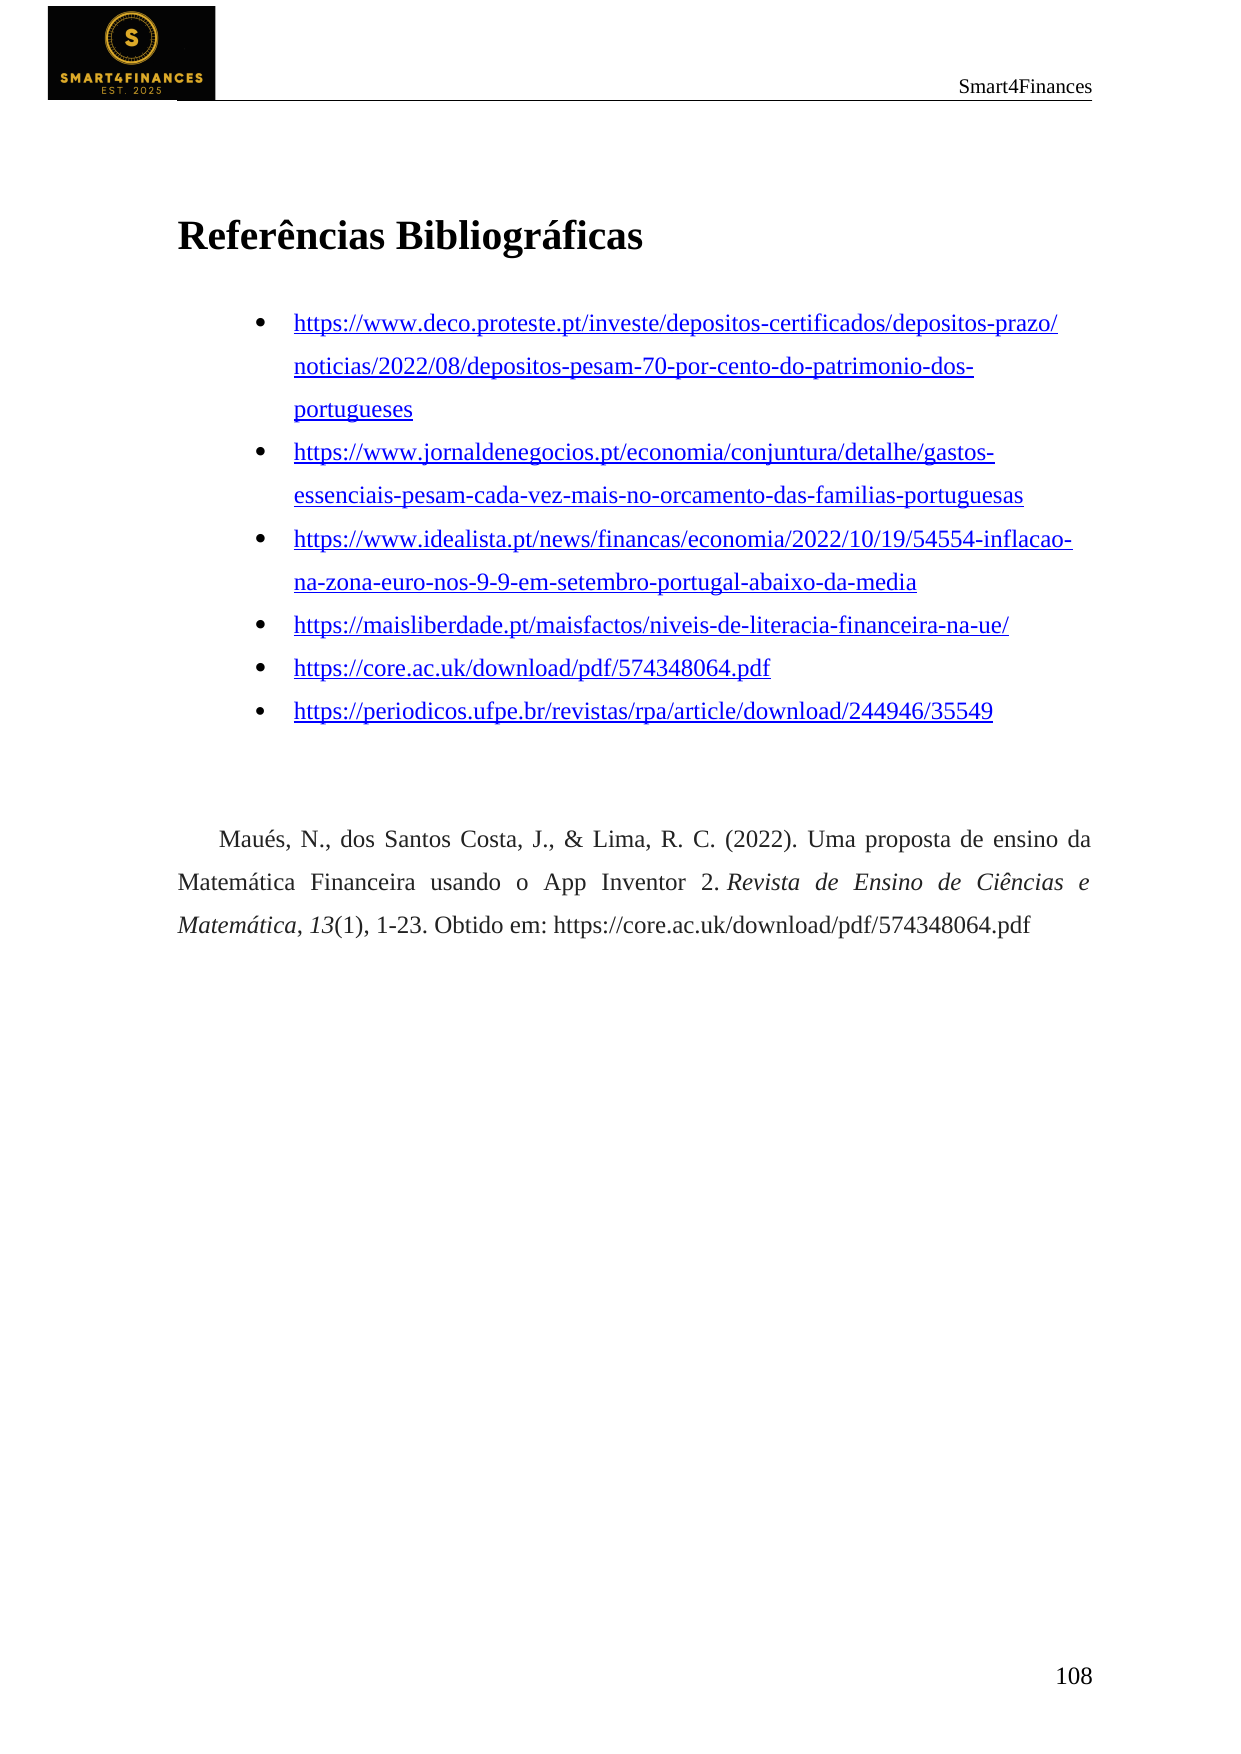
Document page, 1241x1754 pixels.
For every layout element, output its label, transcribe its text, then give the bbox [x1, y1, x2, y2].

list https://www.jornaldenegocios.pt/economia/conjuntura/detalhe/gastos-essenciais-pesam-cada-vez-mais-no-orcamento-das-familias-portuguesas [256, 437, 1092, 509]
list https://maisliberdade.pt/maisfactos/niveis-de-literacia-financeira-na-ue/ [256, 610, 1092, 639]
list https://www.idealista.pt/news/financas/economia/2022/10/19/54554-inflacao-na-zona-euro-nos-9-9-em-setembro-portugal-abaixo-da-media [256, 524, 1092, 596]
list https://core.ac.uk/download/pdf/574348064.pdf [256, 653, 1092, 682]
text Maués, N., dos Santos Costa, J., & Lima, R. C. (2022). Uma proposta de ensino da Matemática Financeira usando o App Inventor 2. Revista de Ensino de Ciências e Matemática, 13(1), 1-23. Obtido em: https://core.ac.uk/download/pdf/574348064.pdf [177, 824, 1092, 939]
picture [47, 6, 216, 100]
list https://periodicos.ufpe.br/revistas/rpa/article/download/244946/35549 [256, 696, 1092, 725]
list https://www.deco.proteste.pt/investe/depositos-certificados/depositos-prazo/noticias/2022/08/depositos-pesam-70-por-cento-do-patrimonio-dos-portugueses [256, 308, 1092, 423]
subtitle Referências Bibliográficas [177, 210, 1092, 258]
